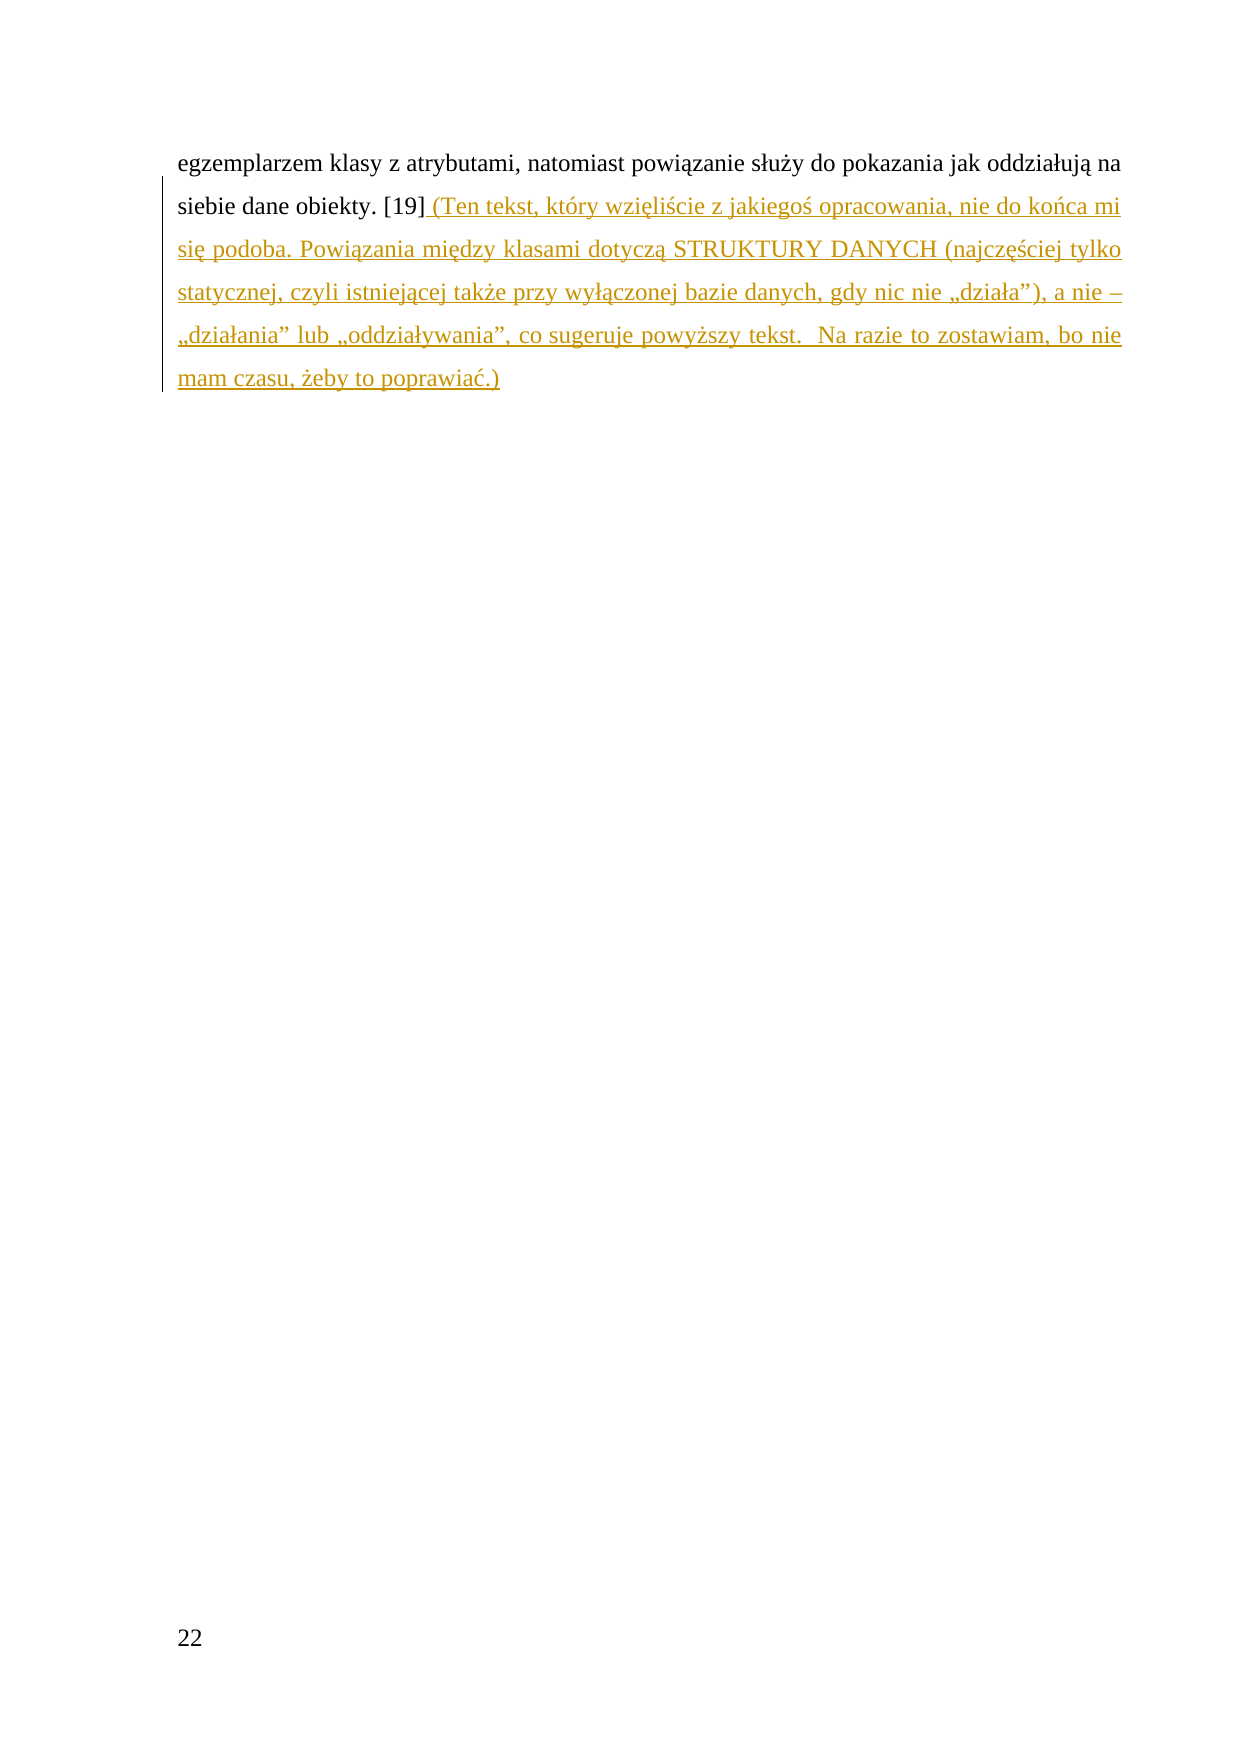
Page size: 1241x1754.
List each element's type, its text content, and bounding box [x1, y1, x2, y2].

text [177, 148, 1122, 259]
